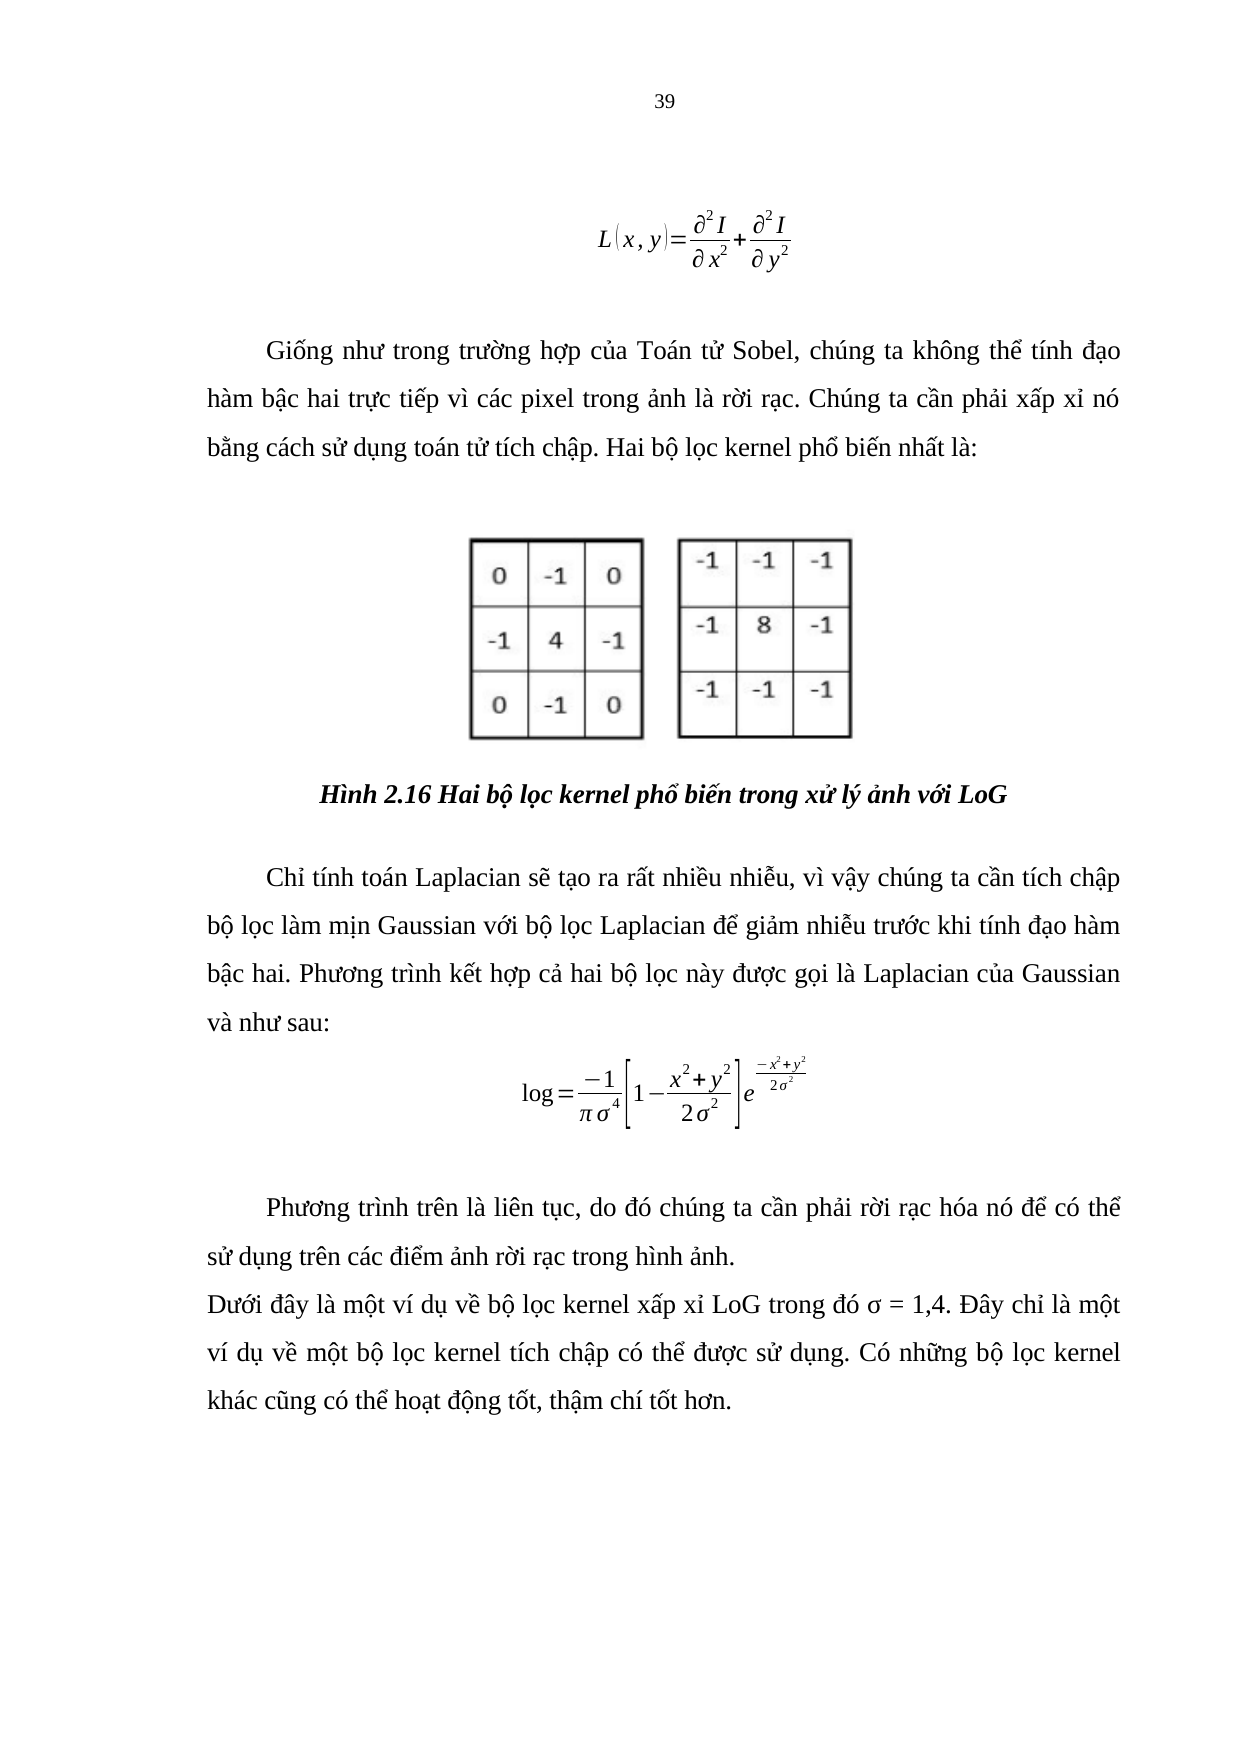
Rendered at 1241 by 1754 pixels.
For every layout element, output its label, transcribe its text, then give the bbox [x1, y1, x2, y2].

picture [464, 527, 865, 753]
text Giống như trong trường hợp của Toán tử Sobel, chúng ta không thể tính đạo hàm bậc hai trực tiếp vì các pixel trong ảnh là rời rạc. Chúng ta cần phải xấp xỉ nó bằng cách sử dụng toán tử tích chập. Hai bộ lọc kernel phổ biến nhất là: [207, 334, 1122, 462]
text Dưới đây là một ví dụ về bộ lọc kernel xấp xỉ LoG trong đó σ = 1,4. Đây chỉ là một ví dụ về một bộ lọc kernel tích chập có thể được sử dụng. Có những bộ lọc kernel khác cũng có thể hoạt động tốt, thậm chí tốt hơn. [207, 1288, 1122, 1416]
text Hình 2.16 Hai bộ lọc kernel phổ biến trong xử lý ảnh với LoG [207, 778, 1122, 809]
text Chỉ tính toán Laplacian sẽ tạo ra rất nhiều nhiễu, vì vậy chúng ta cần tích chập bộ lọc làm mịn Gaussian với bộ lọc Laplacian để giảm nhiễu trước khi tính đạo hàm bậc hai. Phương trình kết hợp cả hai bộ lọc này được gọi là Laplacian của Gaussian và như sau: [207, 861, 1122, 1037]
text Phương trình trên là liên tục, do đó chúng ta cần phải rời rạc hóa nó để có thể sử dụng trên các điểm ảnh rời rạc trong hình ảnh. [207, 1192, 1122, 1271]
